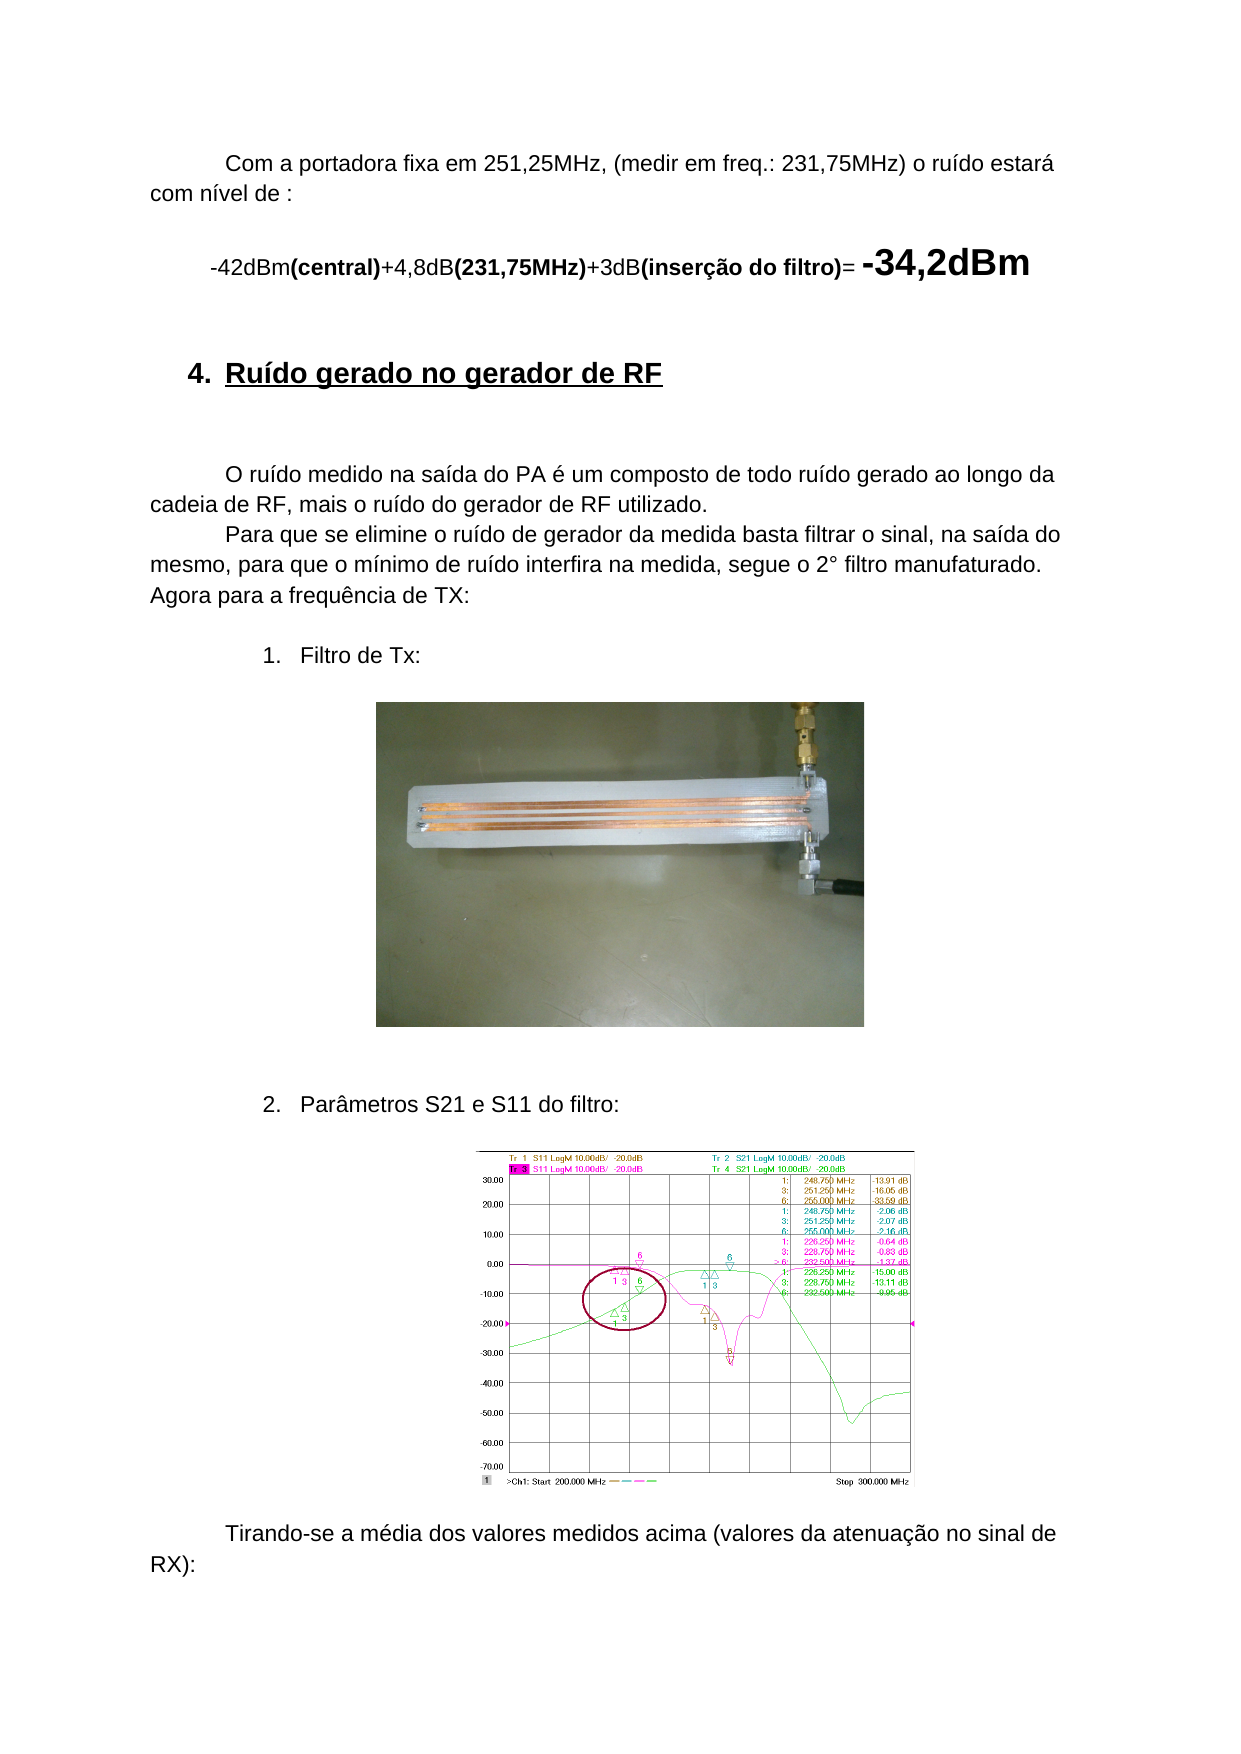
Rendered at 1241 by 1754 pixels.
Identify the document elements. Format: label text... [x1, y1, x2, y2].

text Para que se elimine o ruído de gerador da medida basta filtrar o sinal, na saída do mesmo, para que o mínimo de ruído interfira na medida, segue o 2° filtro manufaturado. Agora para a frequência de TX: [150, 521, 1090, 608]
text Tirando-se a média dos valores medidos acima (valores da atenuação no sinal de RX): [150, 1520, 1090, 1577]
text -42dBm(central)+4,8dB(231,75MHz)+3dB(inserção do filtro)= -34,2dBm [150, 241, 1090, 284]
picture [376, 702, 865, 1027]
picture [475, 1151, 915, 1487]
text Com a portadora fixa em 251,25MHz, (medir em freq.: 231,75MHz) o ruído estará com nível de : [150, 150, 1090, 207]
text O ruído medido na saída do PA é um composto de todo ruído gerado ao longo da cadeia de RF, mais o ruído do gerador de RF utilizado. [150, 461, 1090, 517]
list Filtro de Tx: [262, 642, 1090, 668]
list Ruído gerado no gerador de RF [187, 356, 1090, 390]
list Parâmetros S21 e S11 do filtro: [262, 1091, 1090, 1117]
